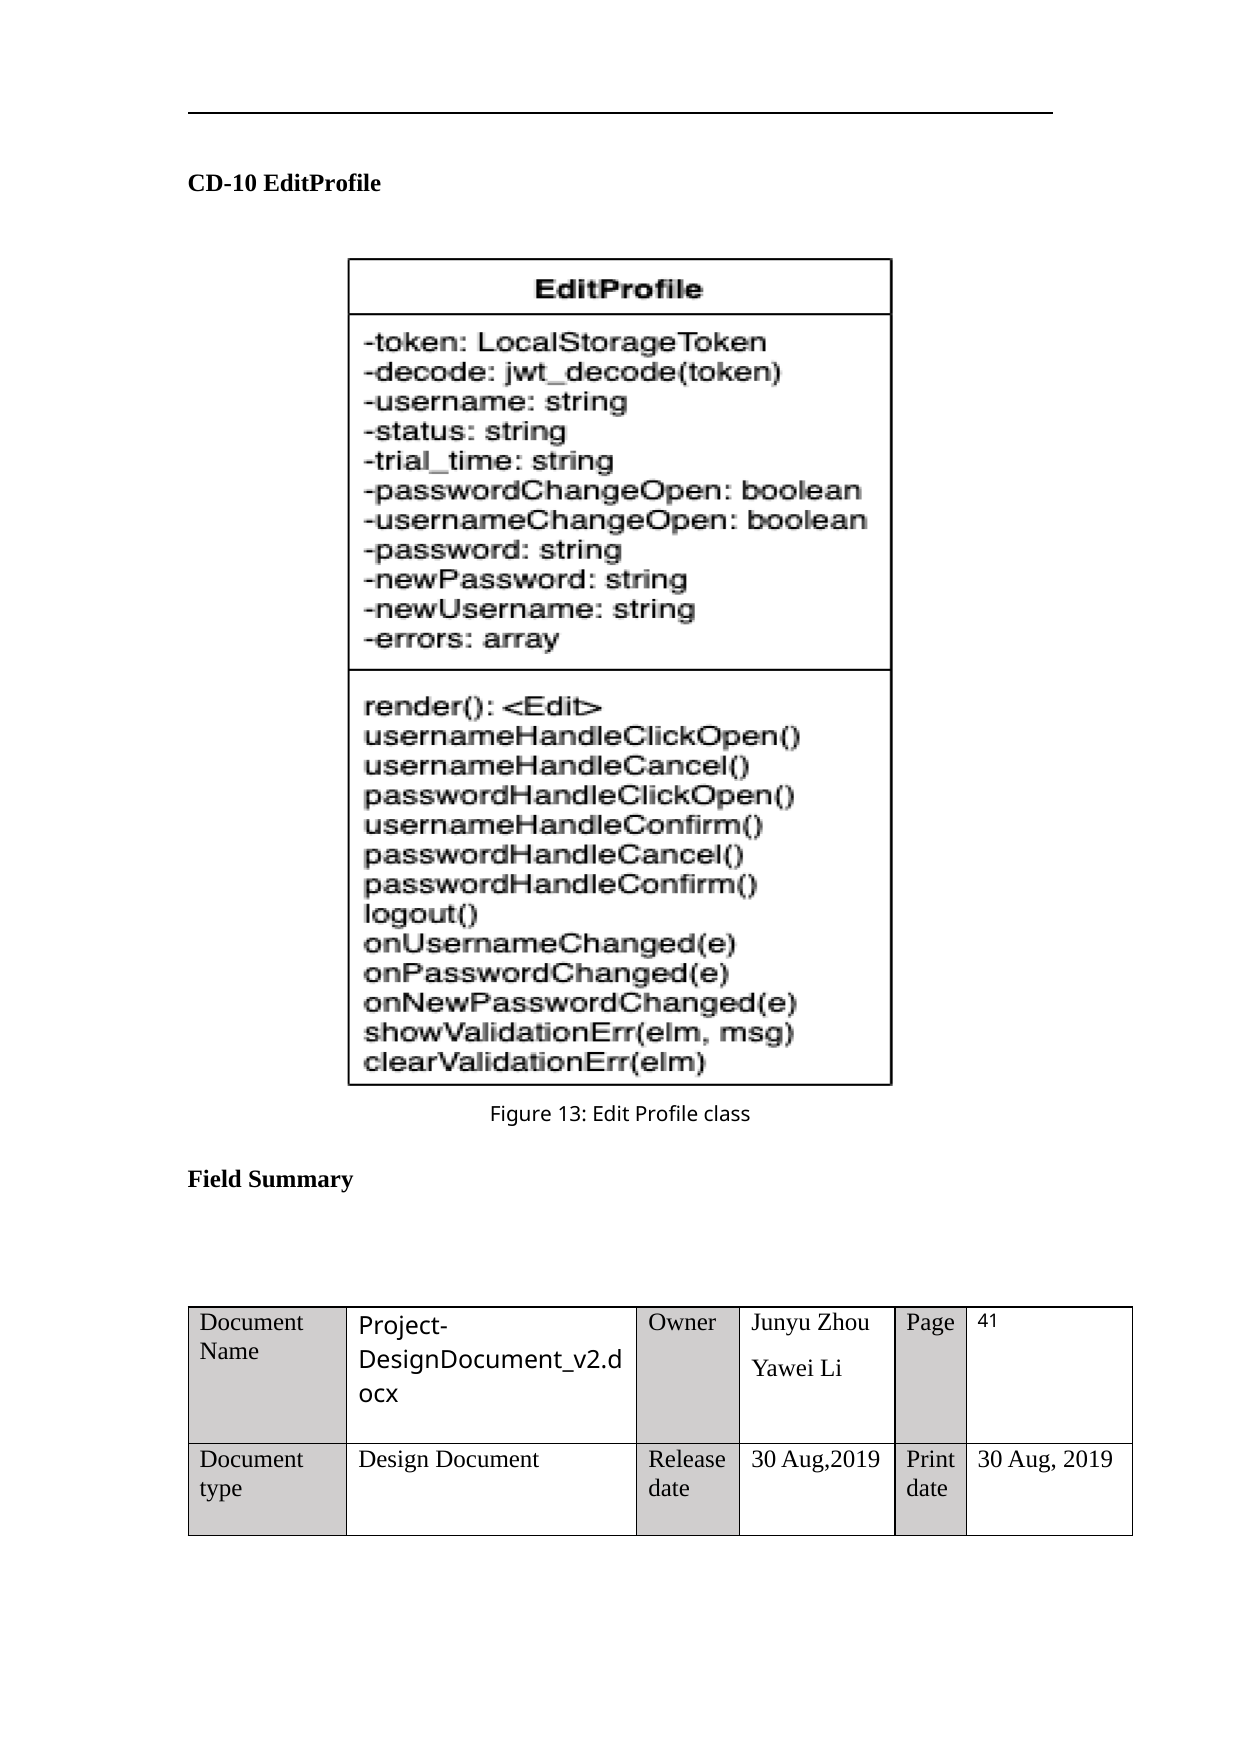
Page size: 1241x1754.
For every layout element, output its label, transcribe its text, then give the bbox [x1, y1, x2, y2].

text Field Summary [187, 1161, 1053, 1195]
subtitle CD-10 EditProfile [187, 166, 1053, 200]
picture [347, 257, 893, 1088]
